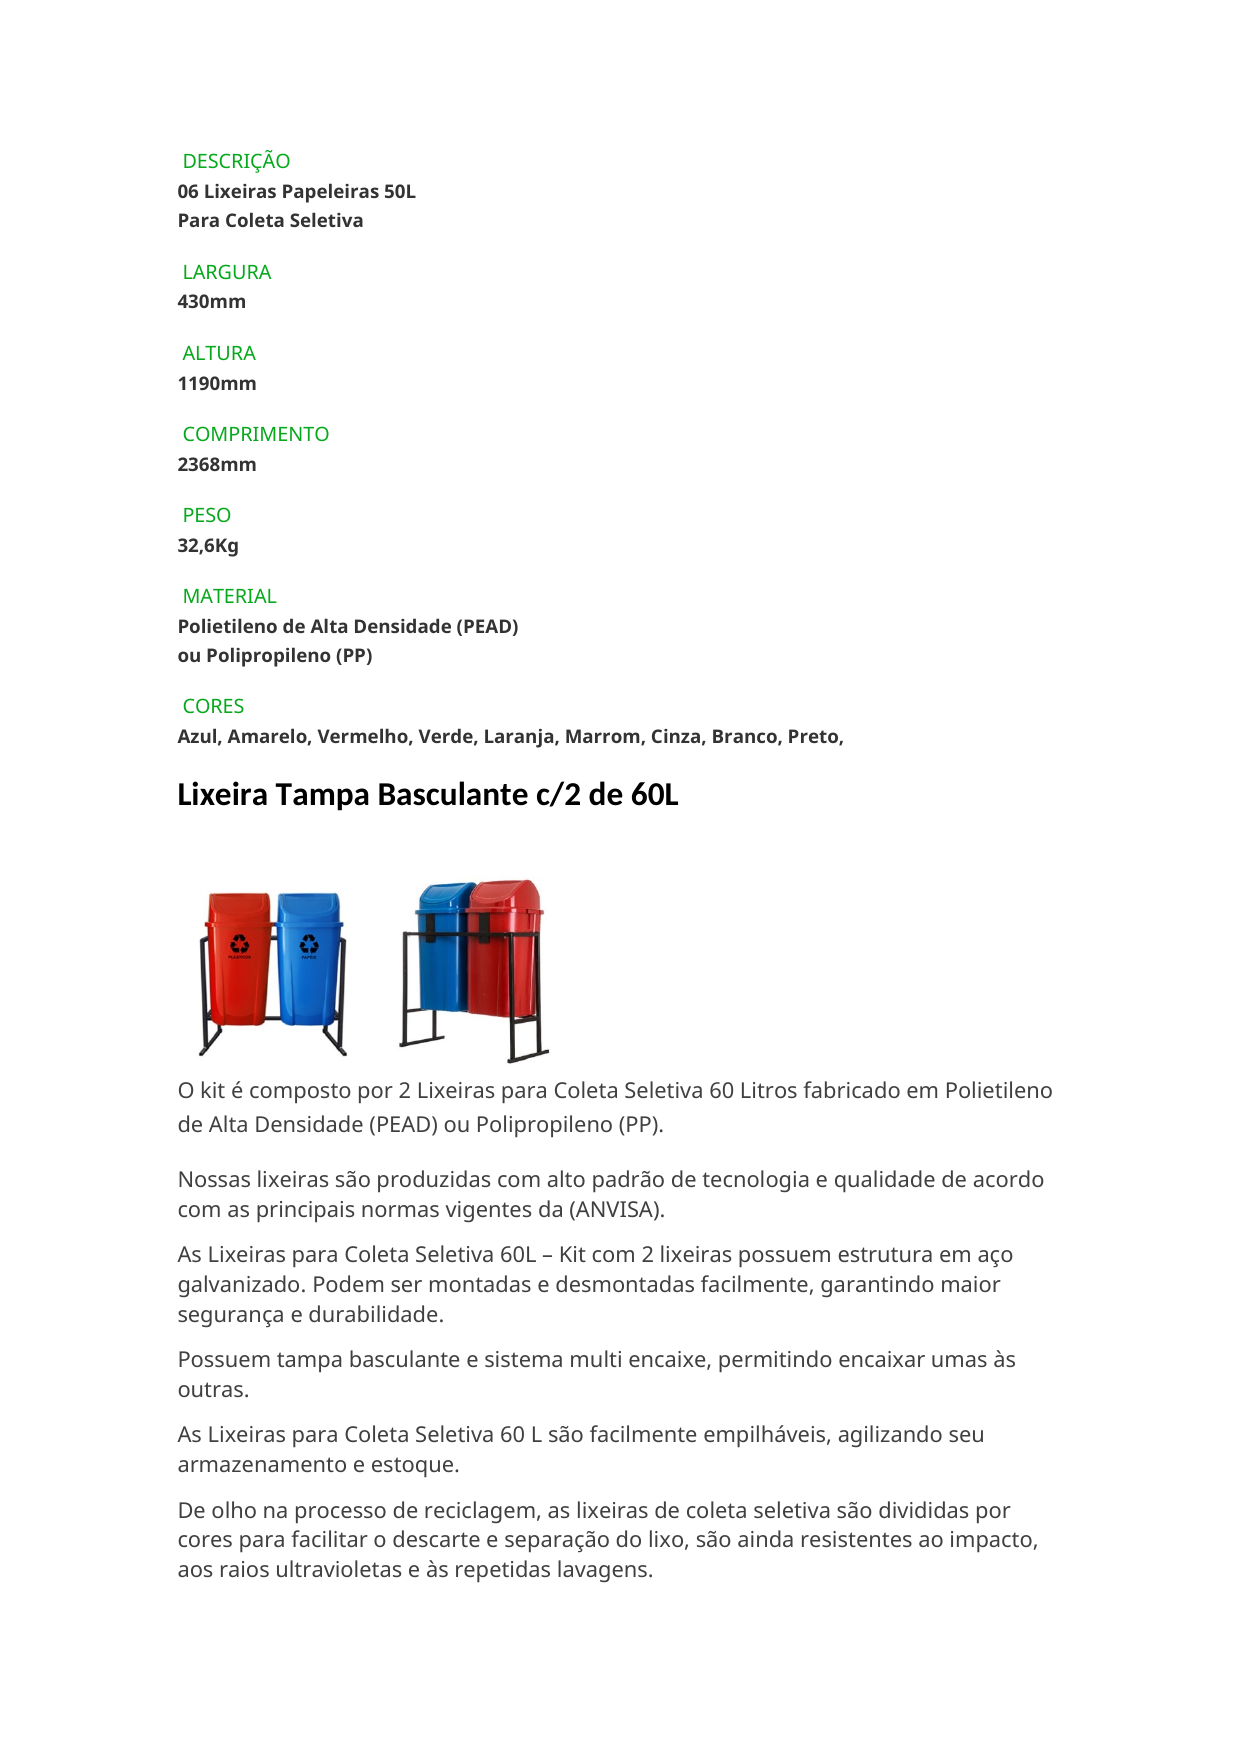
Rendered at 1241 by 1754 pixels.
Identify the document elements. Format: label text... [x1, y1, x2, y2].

text As Lixeiras para Coleta Seletiva 60 L são facilmente empilháveis, agilizando seu armazenamento e estoque. [177, 1419, 1063, 1479]
text 430mm [177, 289, 1063, 314]
text 1190mm [177, 370, 1063, 395]
subtitle PESO [177, 501, 1063, 528]
subtitle MATERIAL [177, 582, 1063, 609]
subtitle COMPRIMENTO [177, 420, 1063, 447]
picture [177, 855, 584, 1071]
text Lixeira Tampa Basculante c/2 de 60L [177, 773, 1063, 814]
text Nossas lixeiras são produzidas com alto padrão de tecnologia e qualidade de acordo com as principais normas vigentes da (ANVISA). [177, 1164, 1063, 1224]
text As Lixeiras para Coleta Seletiva 60L – Kit com 2 lixeiras possuem estrutura em aço galvanizado. Podem ser montadas e desmontadas facilmente, garantindo maior segurança e durabilidade. [177, 1239, 1063, 1329]
text Possuem tampa basculante e sistema multi encaixe, permitindo encaixar umas às outras. [177, 1344, 1063, 1404]
subtitle CORES [177, 692, 1063, 719]
subtitle DESCRIÇÃO [177, 148, 1063, 174]
text Polietileno de Alta Densidade (PEAD) ou Polipropileno (PP) [177, 613, 1063, 668]
subtitle ALTURA [177, 339, 1063, 366]
text 32,6Kg [177, 532, 1063, 557]
text Azul, Amarelo, Vermelho, Verde, Laranja, Marrom, Cinza, Branco, Preto, [177, 723, 1063, 749]
subtitle LARGURA [177, 258, 1063, 285]
text 06 Lixeiras Papeleiras 50L Para Coleta Seletiva [177, 178, 1063, 233]
text De olho na processo de reciclagem, as lixeiras de coleta seletiva são divididas por cores para facilitar o descarte e separação do lixo, são ainda resistentes ao impacto, aos raios ultravioletas e às repetidas lavagens. [177, 1495, 1063, 1584]
text 2368mm [177, 451, 1063, 476]
